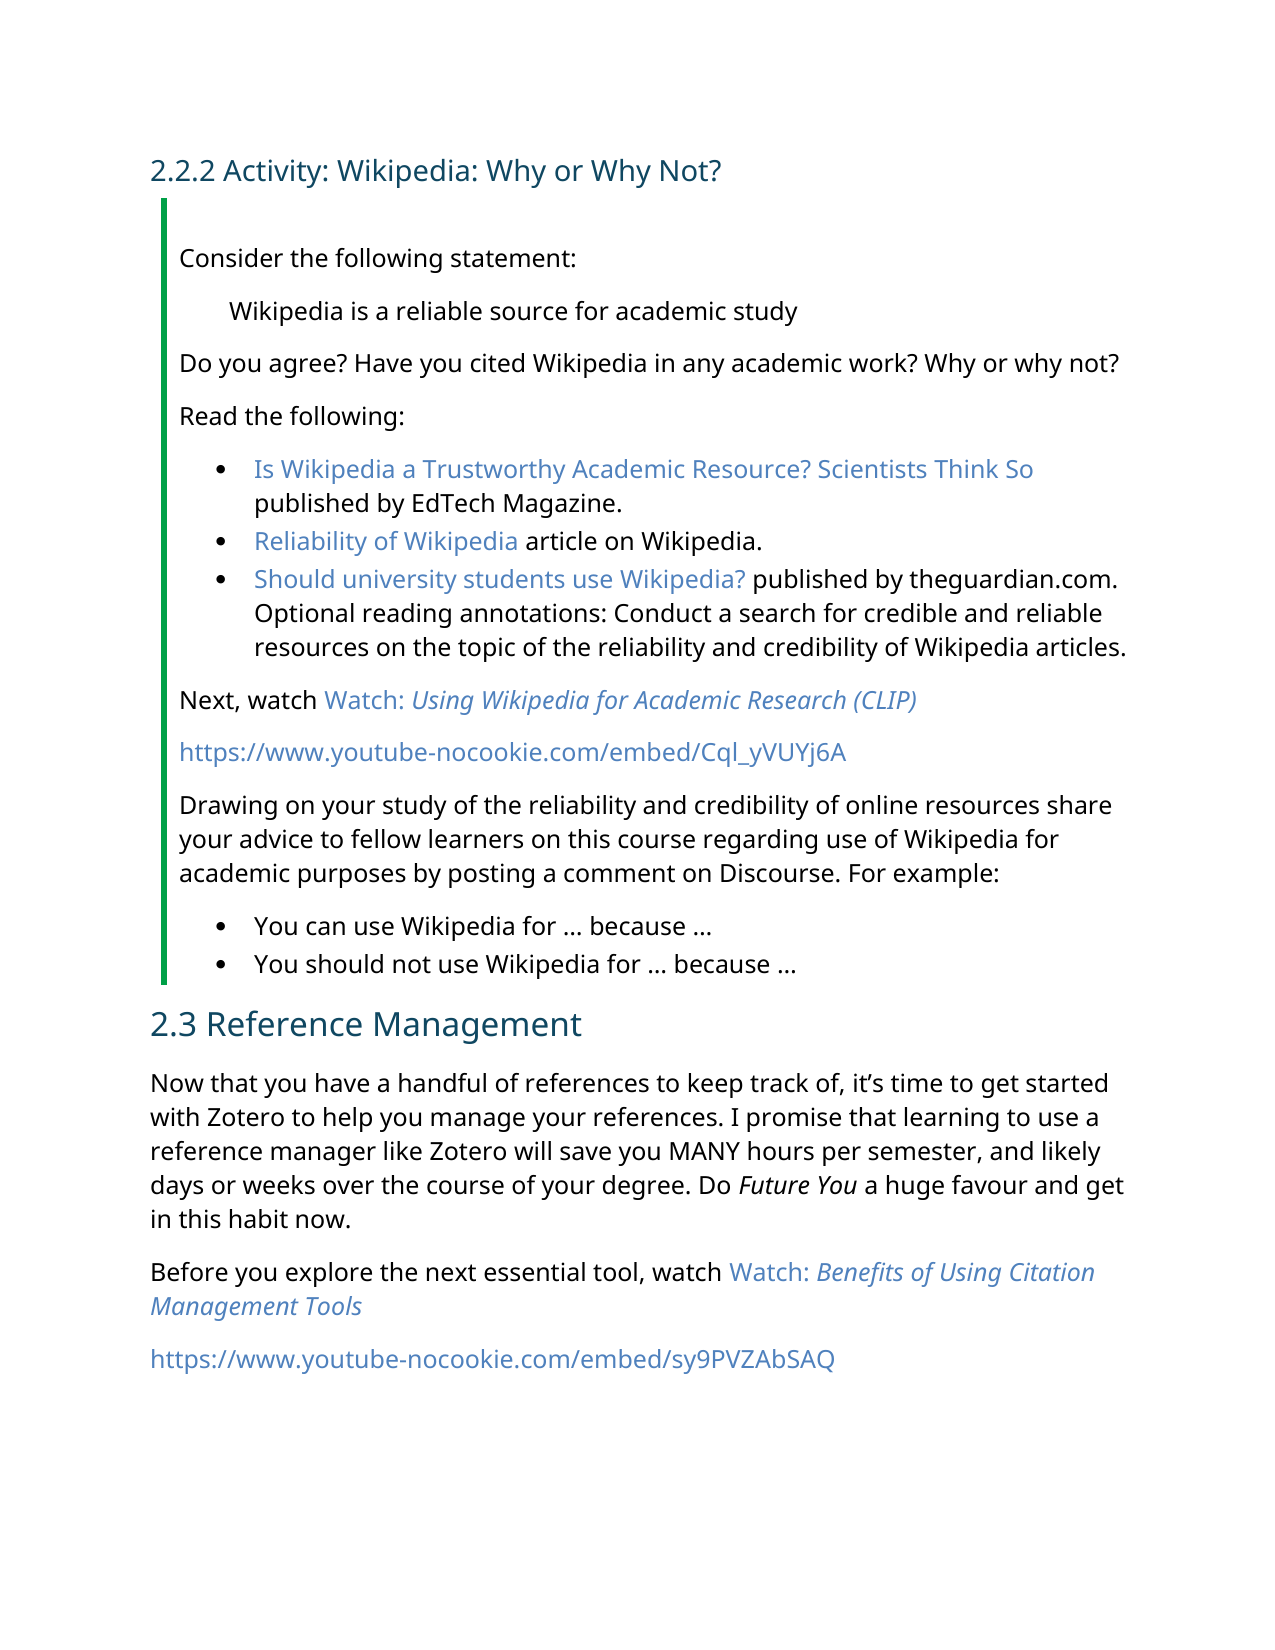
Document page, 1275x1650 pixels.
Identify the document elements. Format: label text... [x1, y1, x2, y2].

subtitle 2.2.2 Activity: Wikipedia: Why or Why Not? [150, 150, 1125, 190]
text Now that you have a handful of references to keep track of, it’s time to get started with Zotero to help you manage your references. I promise that learning to use a reference manager like Zotero will save you MANY hours per semester, and likely days or weeks over the course of your degree. Do Future You a huge favour and get in this habit now. [150, 1065, 1125, 1236]
text https://www.youtube-nocookie.com/embed/sy9PVZAbSAQ [150, 1341, 1125, 1375]
text Before you explore the next essential tool, watch Watch: Benefits of Using Citation Management Tools [150, 1254, 1125, 1322]
table_header Consider the following statement: Wikipedia is a reliable source for academic study Do you agree? Have you cited Wikipedia in any academic work? Why or why not? Read the following: Is Wikipedia a Trustworthy Academic Resource? Scientists Think So published by EdTech Magazine. Reliability of Wikipedia article on Wikipedia. Should university students use Wikipedia? published by theguardian.com. Optional reading annotations: Conduct a search for credible and reliable resources on the topic of the reliability and credibility of Wikipedia articles. Next, watch Watch: Using Wikipedia for Academic Research (CLIP) https://www.youtube-nocookie.com/embed/Cql_yVUYj6A Drawing on your study of the reliability and credibility of online resources share your advice to fellow learners on this course regarding use of Wikipedia for academic purposes by posting a comment on Discourse. For example: You can use Wikipedia for … because … You should not use Wikipedia for … because … [167, 198, 1139, 984]
subtitle 2.3 Reference Management [150, 1001, 1125, 1047]
